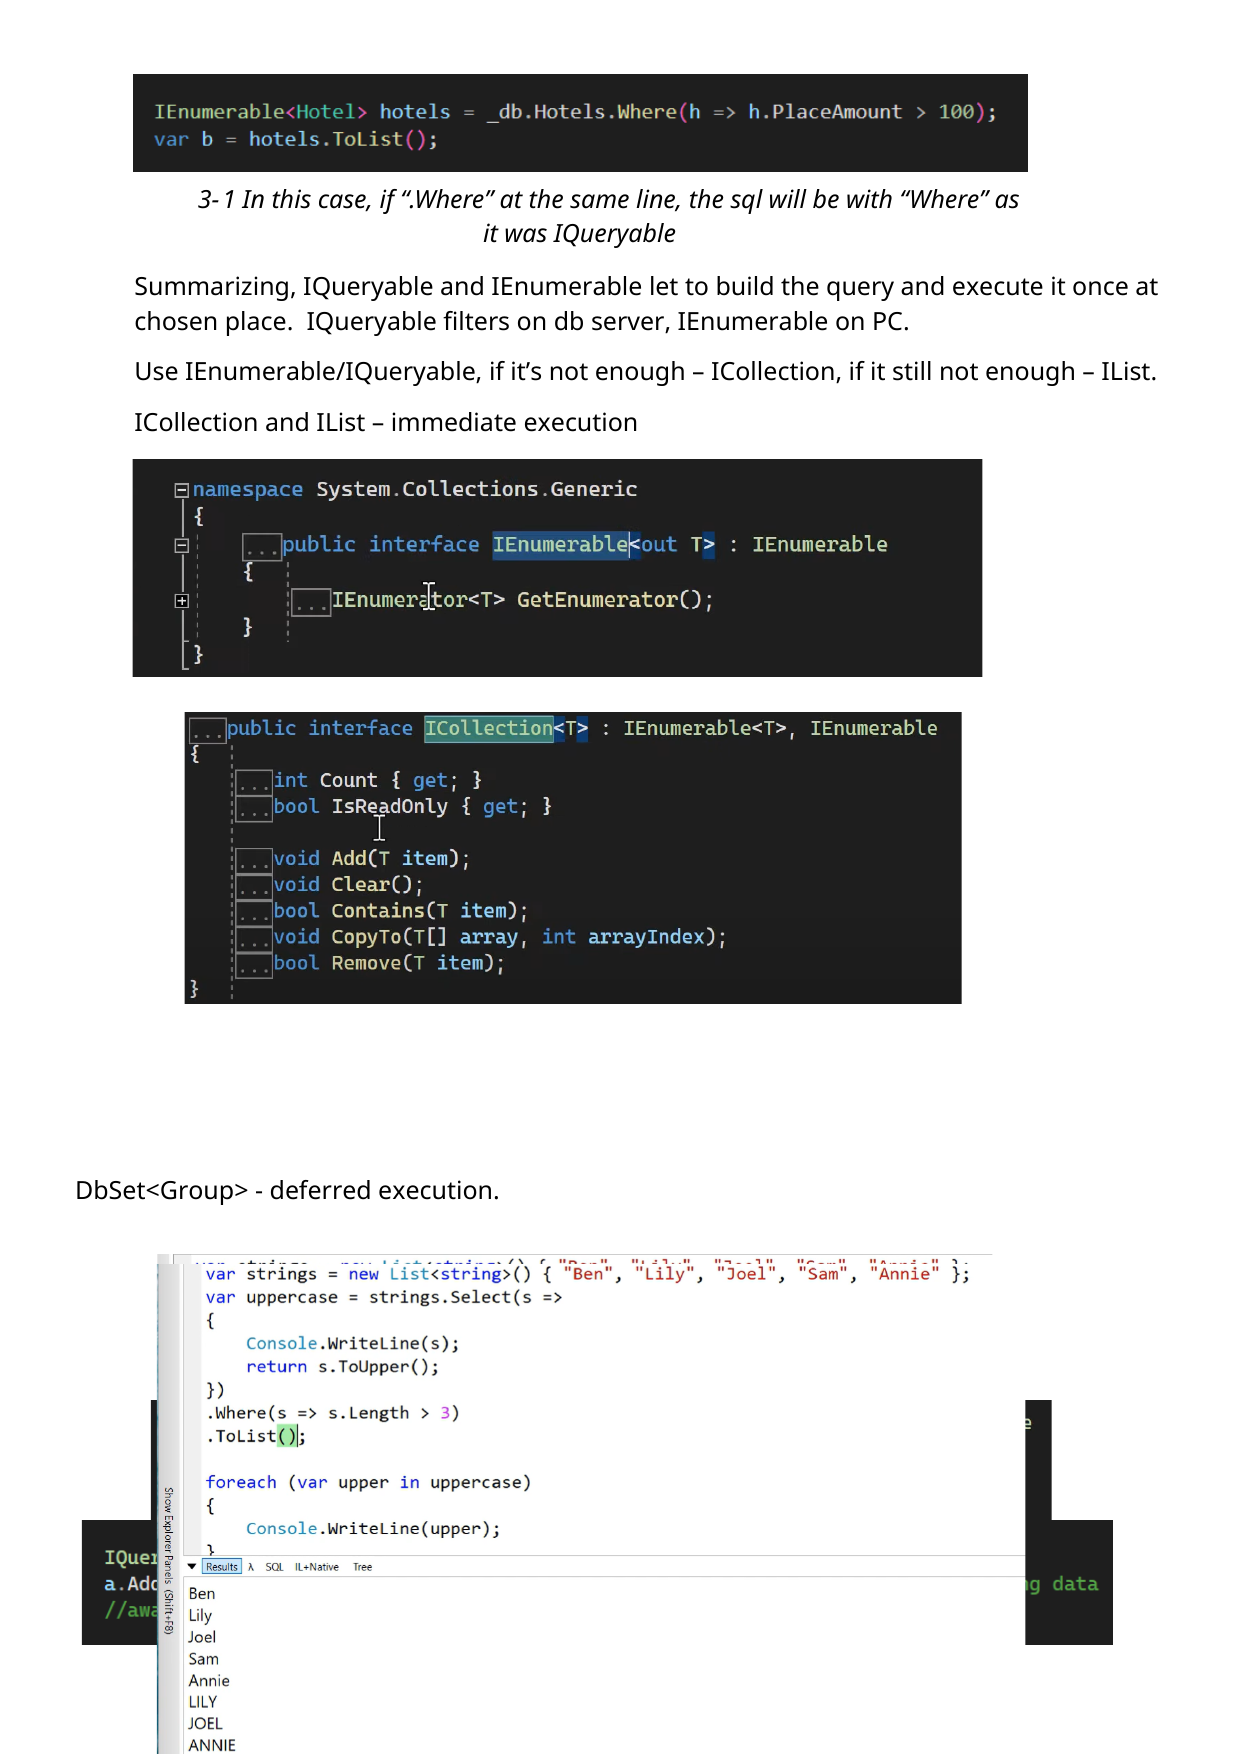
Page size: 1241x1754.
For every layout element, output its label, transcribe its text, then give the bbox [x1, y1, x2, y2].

picture [81, 1254, 1113, 1754]
picture [184, 712, 962, 1004]
picture [132, 459, 983, 677]
picture [133, 74, 1028, 172]
text ICollection and IList – immediate execution [134, 404, 1165, 439]
text Use IEnumerable/IQueryable, if it’s not enough – ICollection, if it still not enough – IList. [134, 354, 1165, 388]
text DbSet<Group> - deferred execution. [75, 1172, 1165, 1206]
